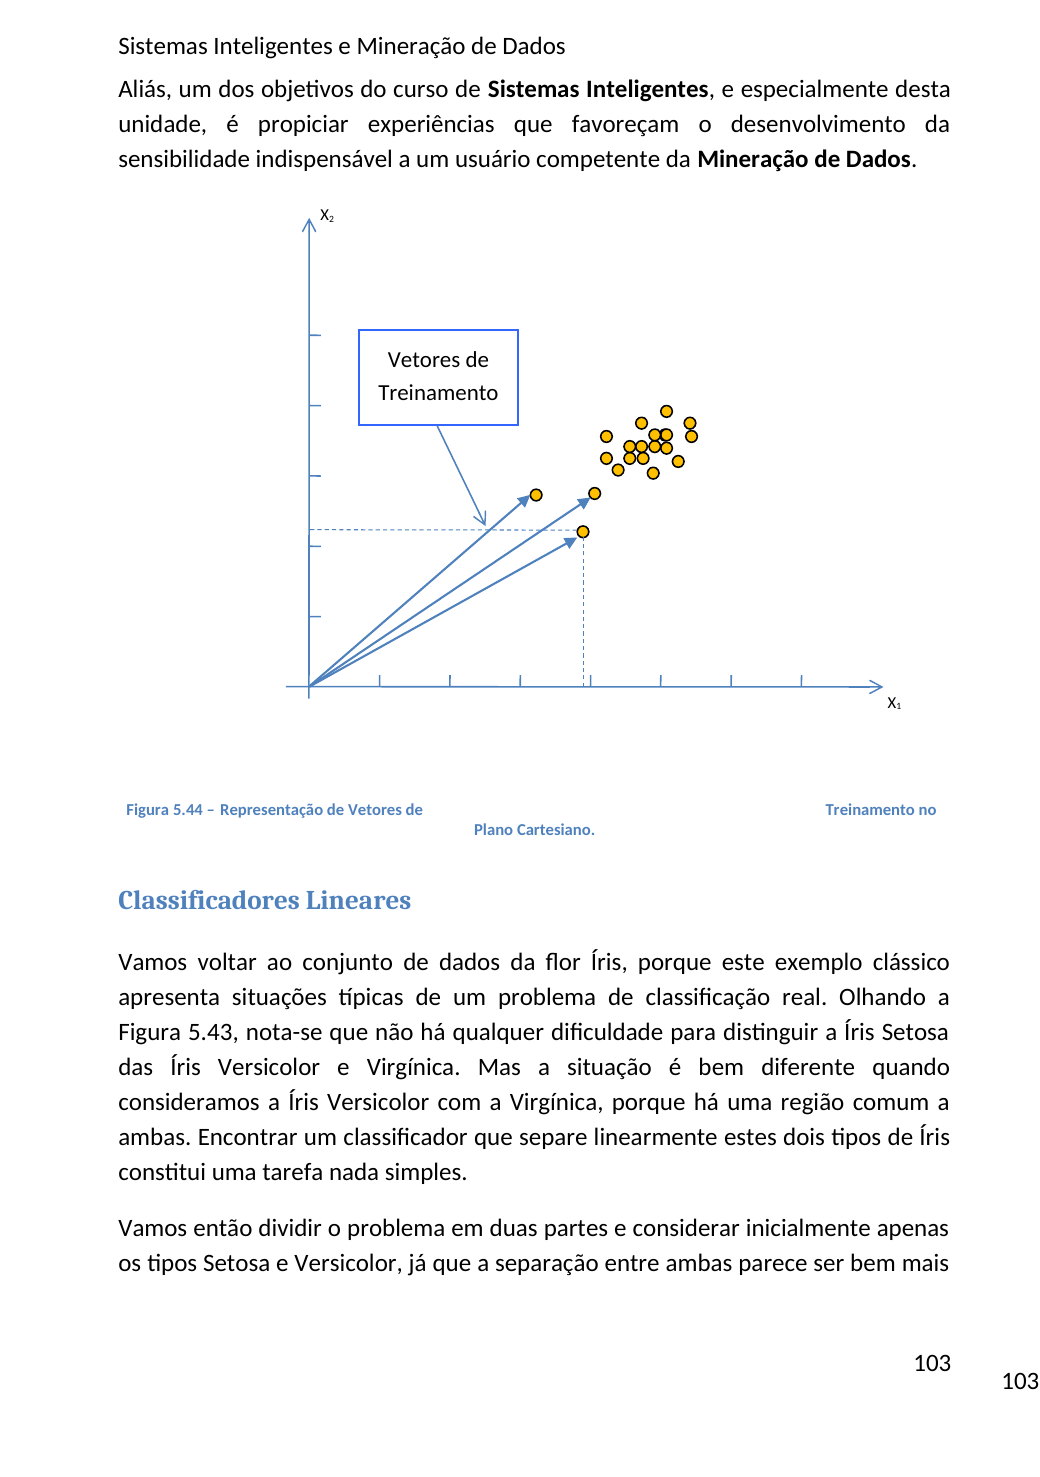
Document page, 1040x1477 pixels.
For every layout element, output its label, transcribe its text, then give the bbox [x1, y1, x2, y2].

subtitle Classificadores Lineares [118, 885, 951, 917]
text Aliás, um dos objetivos do curso de Sistemas Inteligentes, e especialmente desta unidade, é propiciar experiências que favoreçam o desenvolvimento da sensibilidade indispensável a um usuário competente da Mineração de Dados. [118, 74, 951, 174]
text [118, 1212, 951, 1277]
text Figura . – Representação de Vetores de Treinamento no Plano Cartesiano. [118, 799, 951, 839]
text Vamos voltar ao conjunto de dados da flor Íris, porque este exemplo clássico apresenta situações típicas de um problema de classificação real. Olhando a Figura 5.1, nota-se que não há qualquer dificuldade para distinguir a Íris Setosa das Íris Versicolor e Virgínica. Mas a situação é bem diferente quando consideramos a Íris Versicolor com a Virgínica, porque há uma região comum a ambas. Encontrar um classificador que separe linearmente estes dois tipos de Íris constitui uma tarefa nada simples. [118, 946, 951, 1187]
